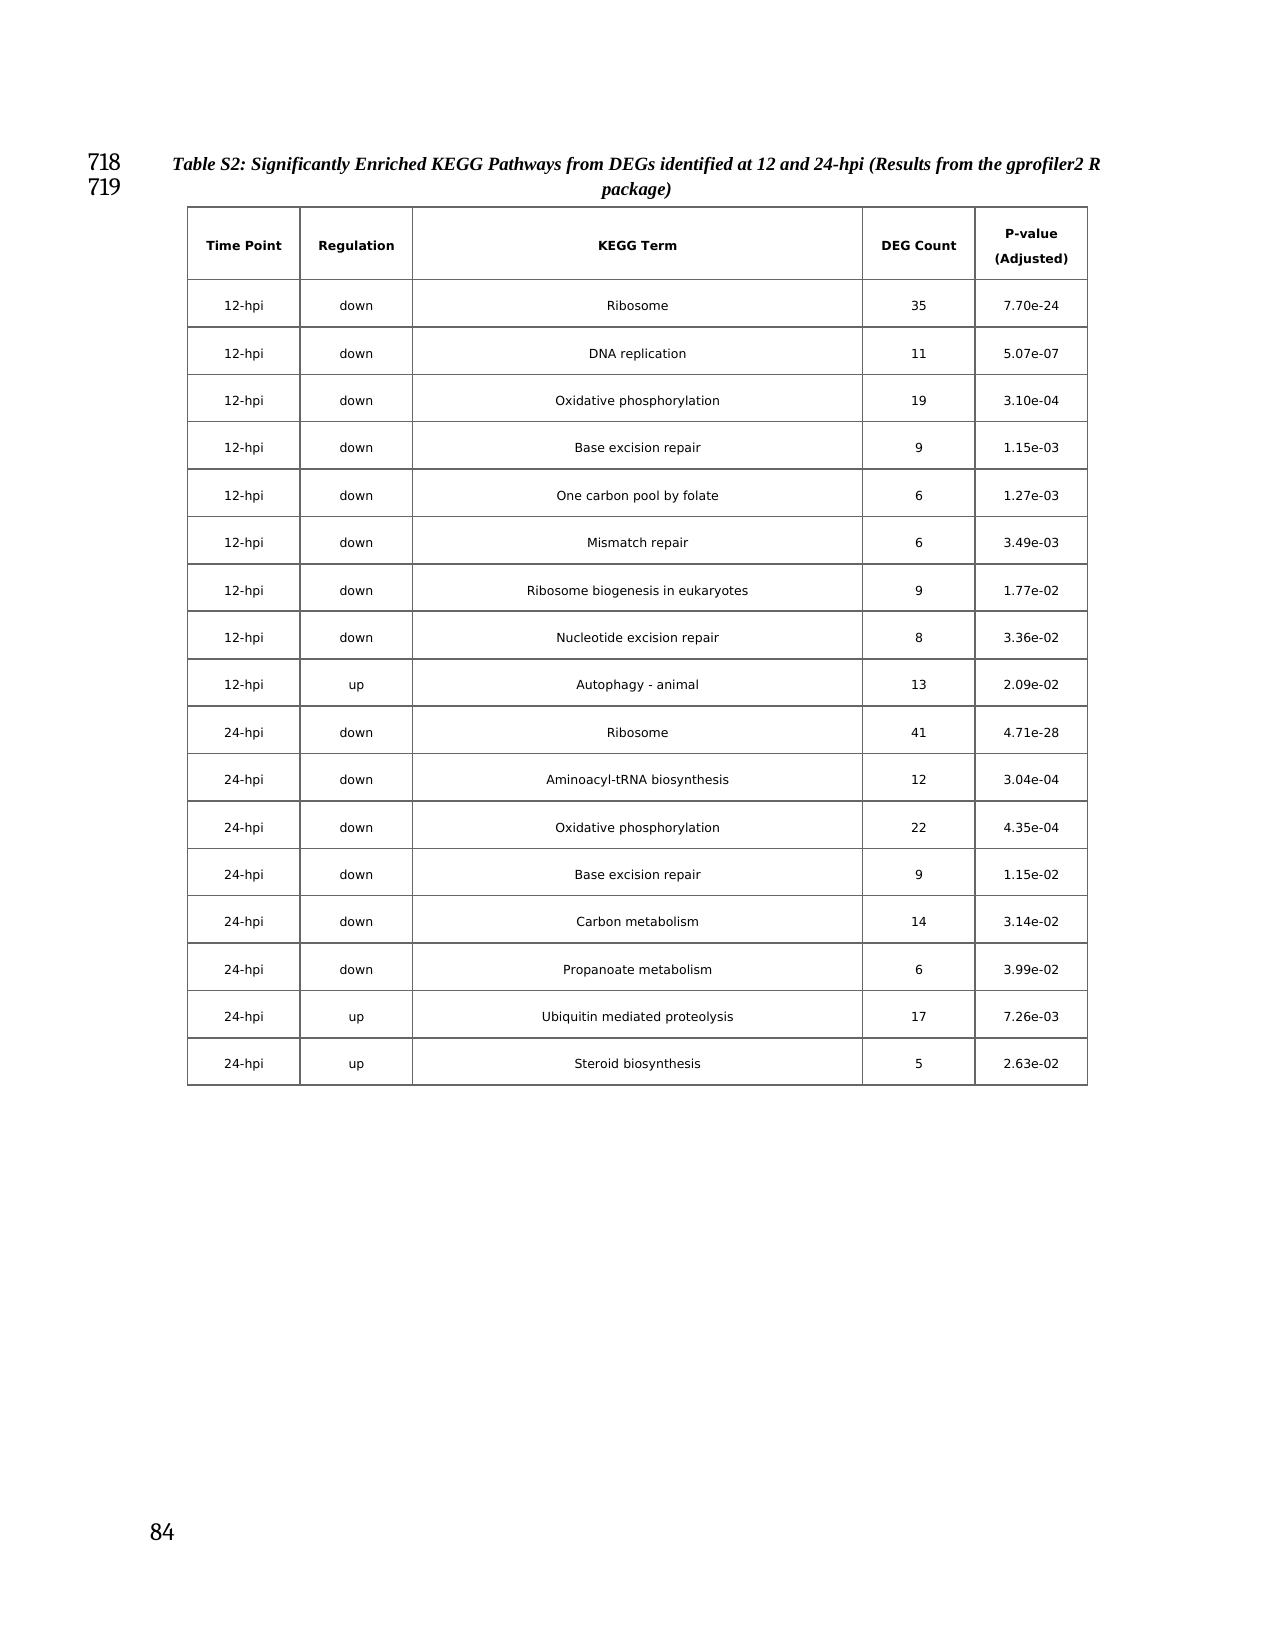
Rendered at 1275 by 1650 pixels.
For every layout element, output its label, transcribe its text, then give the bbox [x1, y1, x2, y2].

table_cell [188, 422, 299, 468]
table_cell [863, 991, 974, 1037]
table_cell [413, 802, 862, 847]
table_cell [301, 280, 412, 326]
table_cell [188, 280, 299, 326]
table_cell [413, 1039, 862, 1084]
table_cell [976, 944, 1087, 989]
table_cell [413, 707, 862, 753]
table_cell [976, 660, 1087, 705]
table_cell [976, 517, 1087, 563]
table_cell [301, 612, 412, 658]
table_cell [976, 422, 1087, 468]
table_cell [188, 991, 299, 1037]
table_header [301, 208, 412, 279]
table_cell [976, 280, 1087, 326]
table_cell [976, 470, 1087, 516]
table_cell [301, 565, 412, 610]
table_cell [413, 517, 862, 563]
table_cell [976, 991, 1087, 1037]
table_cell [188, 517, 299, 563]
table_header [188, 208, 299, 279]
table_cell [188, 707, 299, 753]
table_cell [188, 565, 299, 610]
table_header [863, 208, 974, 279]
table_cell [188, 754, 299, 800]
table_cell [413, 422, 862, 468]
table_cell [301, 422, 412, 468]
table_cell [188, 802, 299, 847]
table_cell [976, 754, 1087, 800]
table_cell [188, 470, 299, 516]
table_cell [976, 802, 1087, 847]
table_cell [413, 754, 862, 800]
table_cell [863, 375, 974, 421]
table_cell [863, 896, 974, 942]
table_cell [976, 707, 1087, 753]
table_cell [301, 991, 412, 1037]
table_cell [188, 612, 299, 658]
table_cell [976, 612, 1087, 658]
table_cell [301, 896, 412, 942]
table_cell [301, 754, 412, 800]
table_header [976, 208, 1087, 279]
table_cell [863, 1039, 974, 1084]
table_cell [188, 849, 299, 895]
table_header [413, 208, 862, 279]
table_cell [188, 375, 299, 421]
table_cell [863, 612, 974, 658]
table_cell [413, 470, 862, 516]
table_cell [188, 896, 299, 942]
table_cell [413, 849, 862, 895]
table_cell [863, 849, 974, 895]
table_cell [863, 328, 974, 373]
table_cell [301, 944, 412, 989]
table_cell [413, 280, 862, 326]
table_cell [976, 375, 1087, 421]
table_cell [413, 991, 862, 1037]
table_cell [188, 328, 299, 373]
text Table S2: Significantly Enriched KEGG Pathways from DEGs identified at 12 and 24-hpi (Results from the gprofiler2 R package) [156, 150, 1119, 200]
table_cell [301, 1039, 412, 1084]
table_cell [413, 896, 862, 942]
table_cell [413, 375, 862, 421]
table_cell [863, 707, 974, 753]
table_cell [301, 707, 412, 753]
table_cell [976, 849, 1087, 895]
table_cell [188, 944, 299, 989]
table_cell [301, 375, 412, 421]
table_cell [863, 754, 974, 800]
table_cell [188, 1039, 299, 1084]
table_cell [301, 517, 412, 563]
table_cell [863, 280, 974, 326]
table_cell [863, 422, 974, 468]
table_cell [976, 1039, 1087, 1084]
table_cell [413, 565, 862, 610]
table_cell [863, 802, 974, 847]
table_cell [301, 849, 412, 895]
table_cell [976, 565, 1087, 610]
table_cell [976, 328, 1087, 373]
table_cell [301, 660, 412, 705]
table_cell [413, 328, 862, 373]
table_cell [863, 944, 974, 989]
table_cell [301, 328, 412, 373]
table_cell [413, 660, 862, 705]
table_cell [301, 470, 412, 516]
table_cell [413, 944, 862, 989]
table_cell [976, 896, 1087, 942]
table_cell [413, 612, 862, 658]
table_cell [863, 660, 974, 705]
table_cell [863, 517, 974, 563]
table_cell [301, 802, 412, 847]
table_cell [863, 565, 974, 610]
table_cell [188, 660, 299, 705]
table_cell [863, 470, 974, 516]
